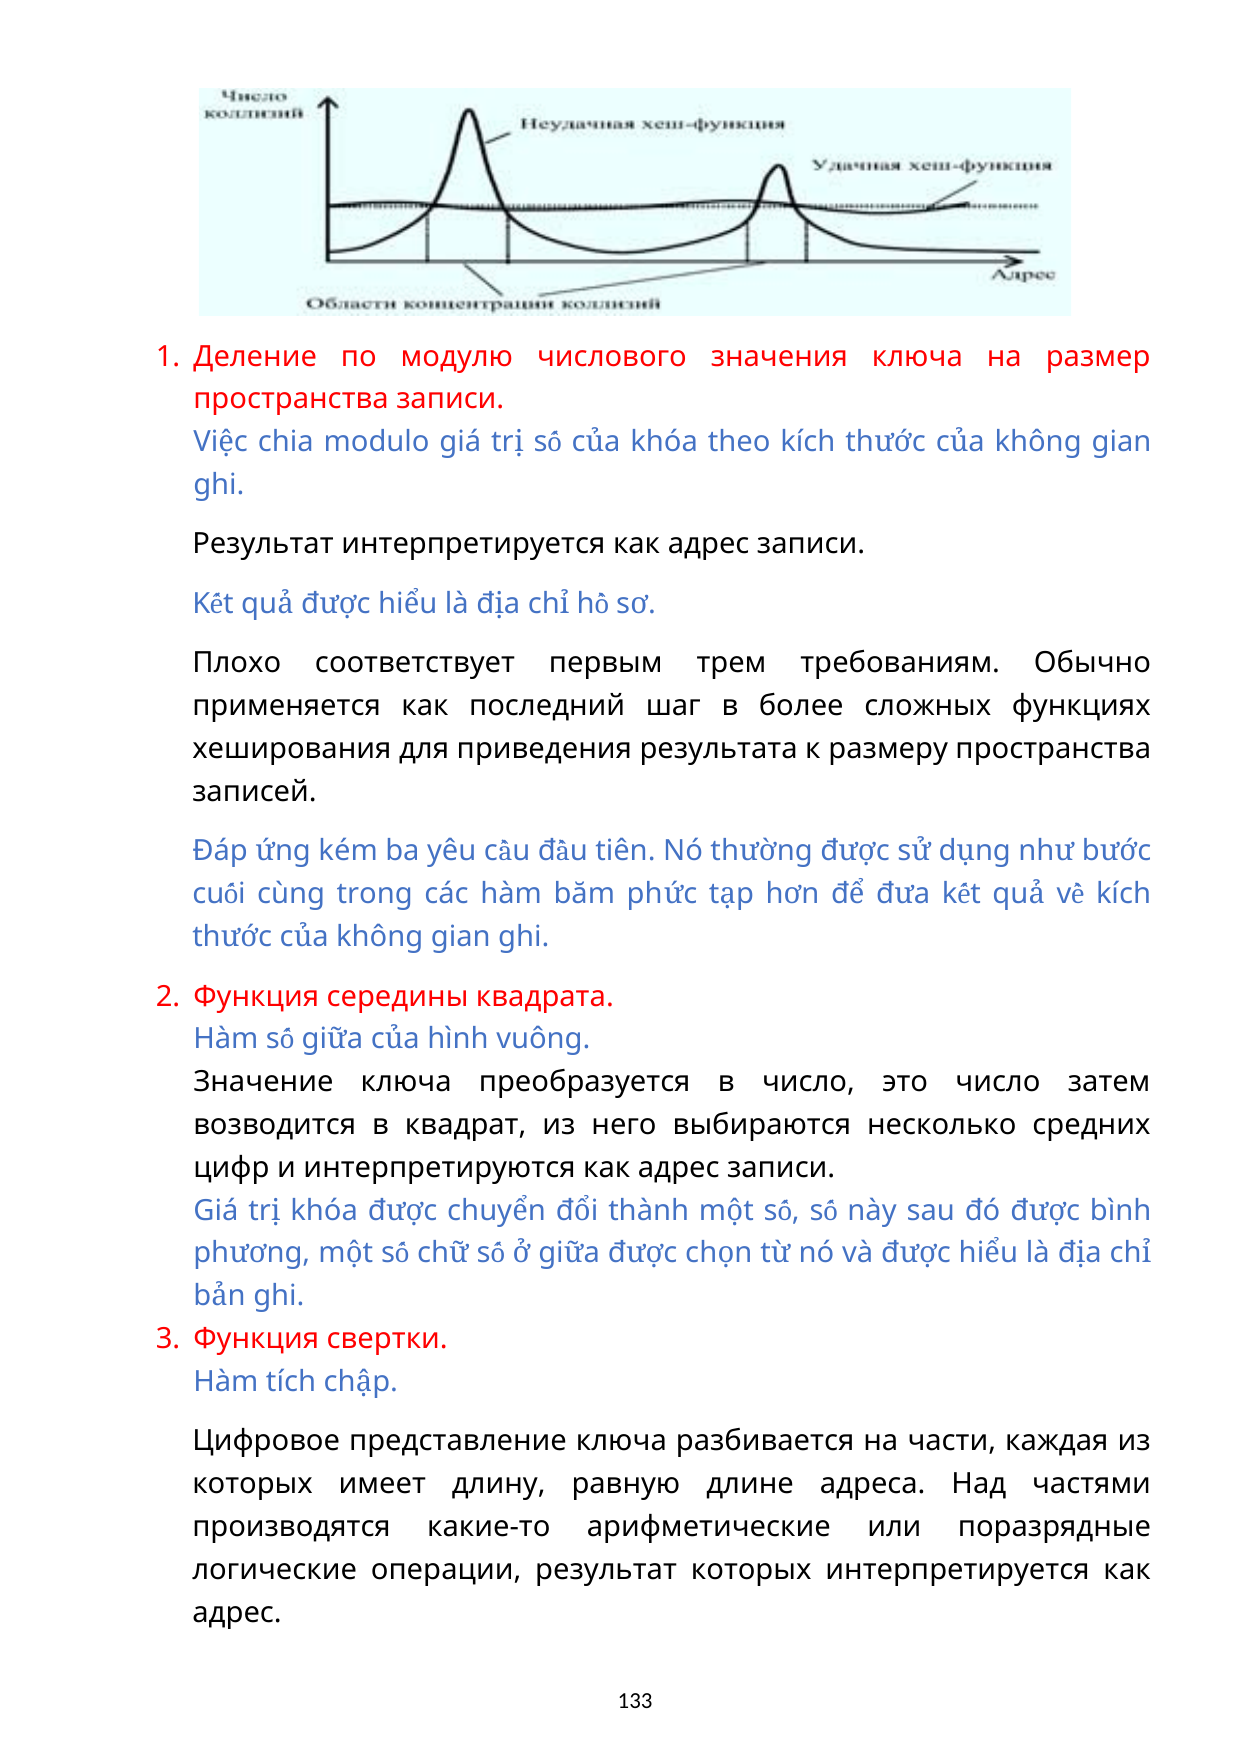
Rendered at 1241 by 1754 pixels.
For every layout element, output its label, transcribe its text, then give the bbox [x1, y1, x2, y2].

list Значение ключа преобразуется в число, это число затем возводится в квадрат, из него выбираются несколько средних цифр и интерпретируются как адрес записи. [193, 1060, 1152, 1186]
text Цифровое представление ключа разбивается на части, каждая из которых имеет длину, равную длине адреса. Над частями производятся какие-то арифметические или поразрядные логические операции, результат которых интерпретируется как адрес. [192, 1419, 1152, 1631]
text Плохо соответствует первым трем требованиям. Обычно применяется как последний шаг в более сложных функциях хеширования для приведения результата к размеру пространства записей. [192, 642, 1152, 810]
text Đáp ứng kém ba yêu cầu đầu tiên. Nó thường được sử dụng như bước cuối cùng trong các hàm băm phức tạp hơn để đưa kết quả về kích thước của không gian ghi. [192, 830, 1152, 955]
text Результат интерпретируется как адрес записи. [192, 523, 1152, 562]
list Функция свертки. [156, 1317, 1152, 1357]
list Hàm tích chập. [193, 1360, 1152, 1400]
list Hàm số giữa của hình vuông. [193, 1018, 1152, 1057]
picture [198, 88, 1072, 316]
list Функция середины квадрата. [156, 975, 1152, 1014]
list Việc chia modulo giá trị số của khóa theo kích thước của không gian ghi. [193, 421, 1152, 503]
text Kết quả được hiểu là địa chỉ hồ sơ. [192, 582, 1152, 622]
list Giá trị khóa được chuyển đổi thành một số, số này sau đó được bình phương, một số chữ số ở giữa được chọn từ nó và được hiểu là địa chỉ bản ghi. [193, 1189, 1152, 1314]
list Деление по модулю числового значения ключа на размер пространства записи. [156, 335, 1152, 417]
